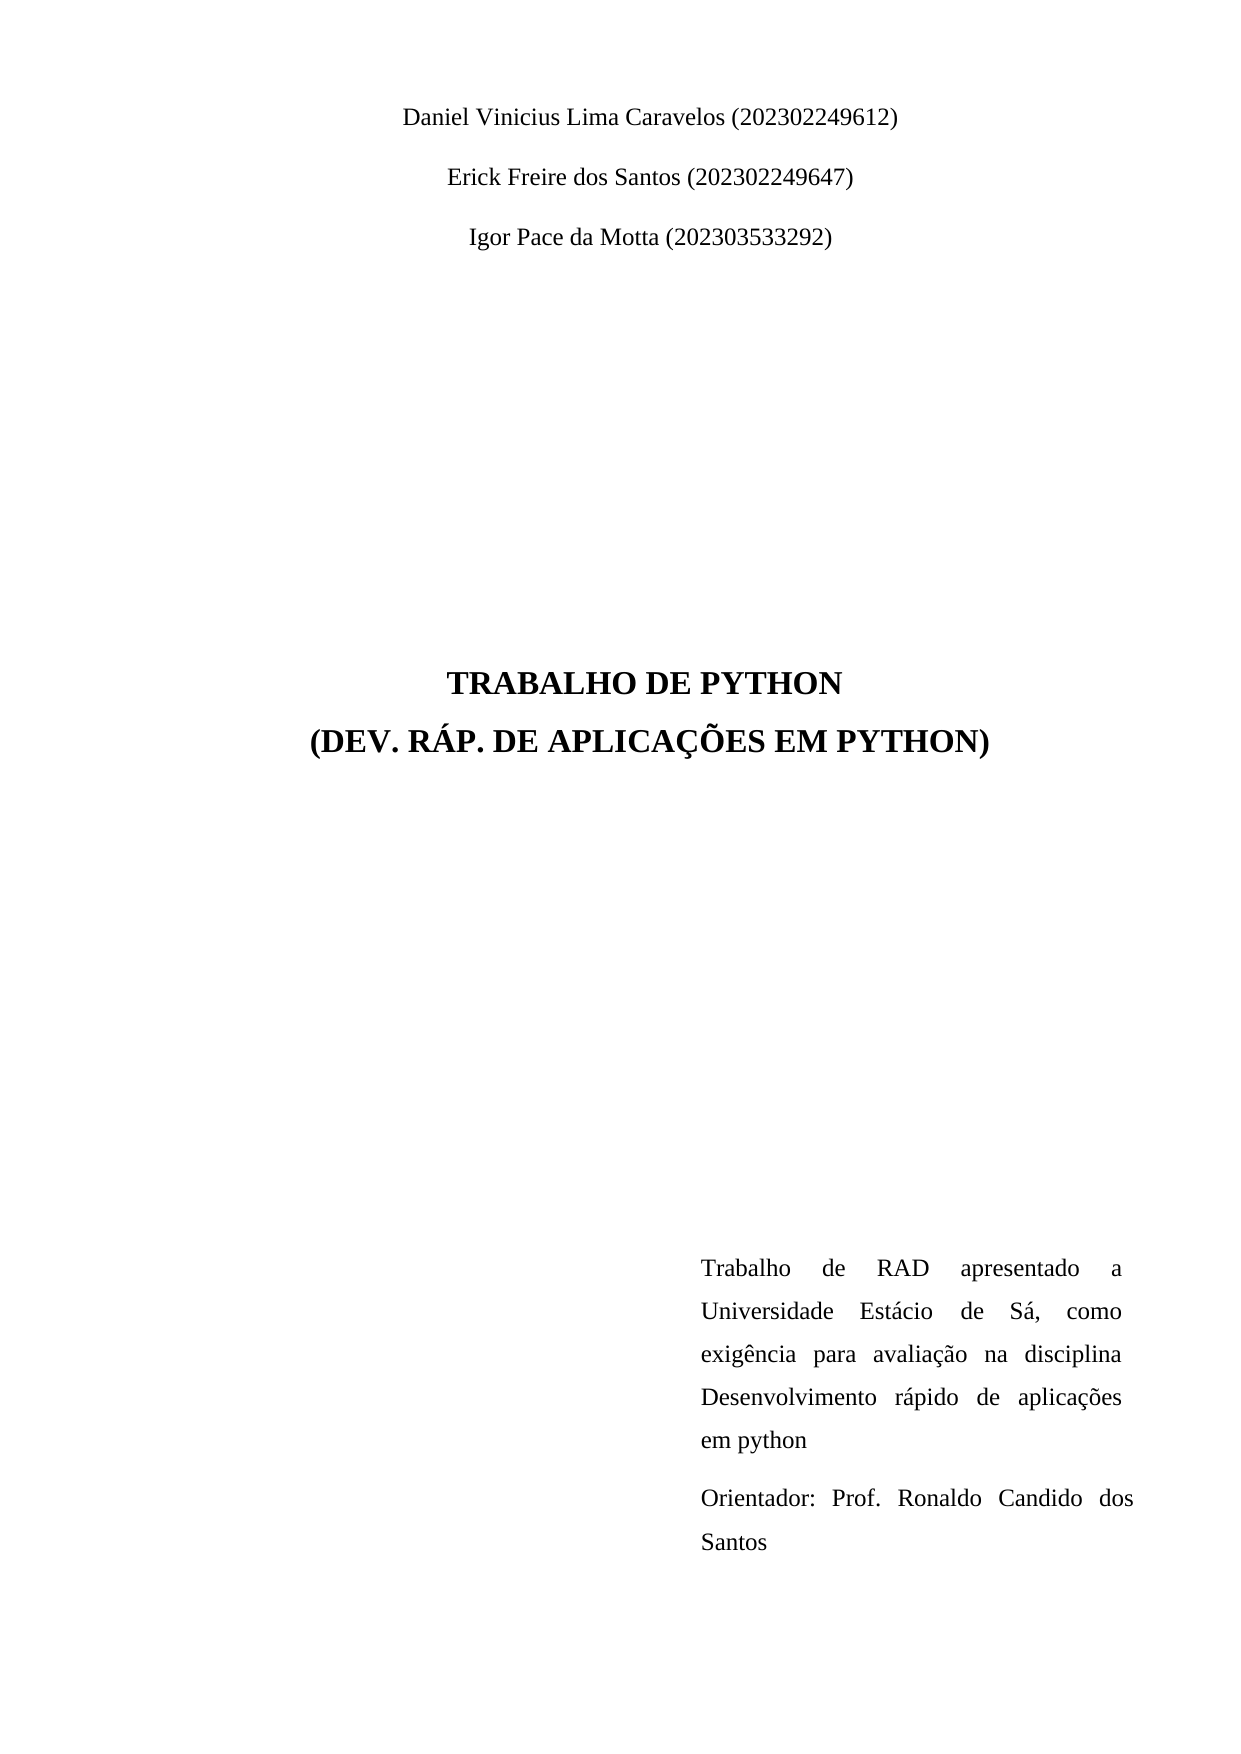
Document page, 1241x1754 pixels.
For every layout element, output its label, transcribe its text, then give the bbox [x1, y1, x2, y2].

text Daniel Vinicius Lima Caravelos (202302249612) [167, 102, 1134, 131]
text TRABALHO DE PYTHON [167, 663, 1122, 702]
text Igor Pace da Motta (202303533292) [167, 222, 1134, 251]
text Erick Freire dos Santos (202302249647) [167, 162, 1134, 191]
text (DEV. RÁP. DE APLICAÇÕES EM PYTHON) [177, 721, 1122, 759]
text Orientador: Prof. Ronaldo Candido dos Santos [701, 1483, 1134, 1555]
text Trabalho de RAD apresentado a Universidade Estácio de Sá, como exigência para avaliação na disciplina Desenvolvimento rápido de aplicações em python [701, 1253, 1122, 1454]
